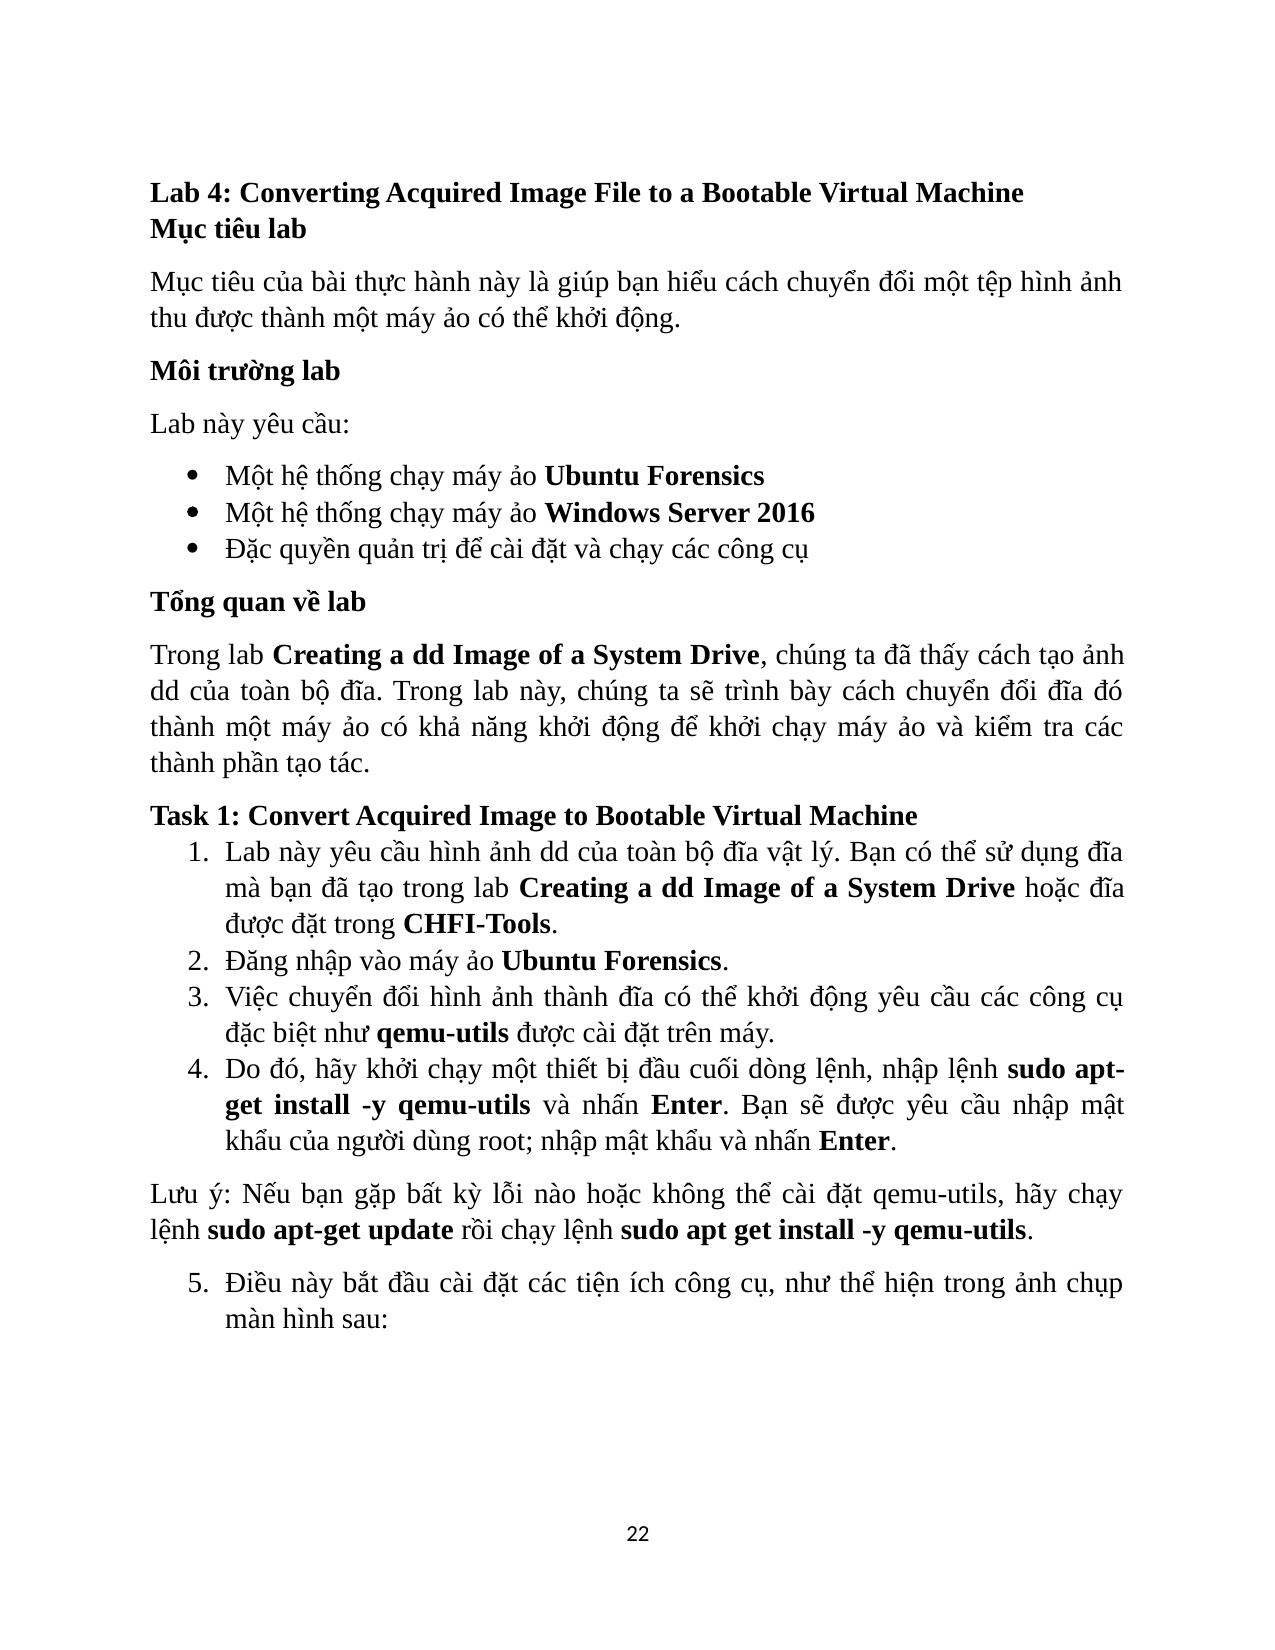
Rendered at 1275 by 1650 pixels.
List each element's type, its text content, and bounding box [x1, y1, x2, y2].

text Tổng quan về lab [150, 584, 1125, 617]
text Mục tiêu của bài thực hành này là giúp bạn hiểu cách chuyển đổi một tệp hình ảnh thu được thành một máy ảo có thể khởi động. [150, 264, 1125, 334]
list Đăng nhập vào máy ảo Ubuntu Forensics. [187, 943, 1125, 976]
list Một hệ thống chạy máy ảo Ubuntu Forensics [187, 458, 1125, 492]
list Điều này bắt đầu cài đặt các tiện ích công cụ, như thể hiện trong ảnh chụp màn hình sau: [187, 1265, 1125, 1335]
text Lưu ý: Nếu bạn gặp bất kỳ lỗi nào hoặc không thể cài đặt qemu-utils, hãy chạy lệnh sudo apt-get update rồi chạy lệnh sudo apt get install -y qemu-utils. [150, 1176, 1125, 1246]
list Đặc quyền quản trị để cài đặt và chạy các công cụ [187, 531, 1125, 565]
text Môi trường lab [150, 353, 1125, 386]
text Lab này yêu cầu: [150, 406, 1125, 439]
list Việc chuyển đổi hình ảnh thành đĩa có thể khởi động yêu cầu các công cụ đặc biệt như qemu-utils được cài đặt trên máy. [187, 979, 1125, 1048]
text Trong lab Creating a dd Image of a System Drive, chúng ta đã thấy cách tạo ảnh dd của toàn bộ đĩa. Trong lab này, chúng ta sẽ trình bày cách chuyển đổi đĩa đó thành một máy ảo có khả năng khởi động để khởi chạy máy ảo và kiểm tra các thành phần tạo tác. [150, 637, 1125, 779]
list Một hệ thống chạy máy ảo Windows Server 2016 [187, 495, 1125, 528]
list Do đó, hãy khởi chạy một thiết bị đầu cuối dòng lệnh, nhập lệnh sudo apt-get install -y qemu-utils và nhấn Enter. Bạn sẽ được yêu cầu nhập mật khẩu của người dùng root; nhập mật khẩu và nhấn Enter. [187, 1051, 1125, 1157]
text Mục tiêu lab [150, 211, 1125, 245]
subtitle Task 1: Convert Acquired Image to Bootable Virtual Machine [150, 798, 1125, 832]
subtitle Lab 4: Converting Acquired Image File to a Bootable Virtual Machine [150, 175, 1125, 208]
list Lab này yêu cầu hình ảnh dd của toàn bộ đĩa vật lý. Bạn có thể sử dụng đĩa mà bạn đã tạo trong lab Creating a dd Image of a System Drive hoặc đĩa được đặt trong CHFI-Tools. [187, 834, 1125, 940]
